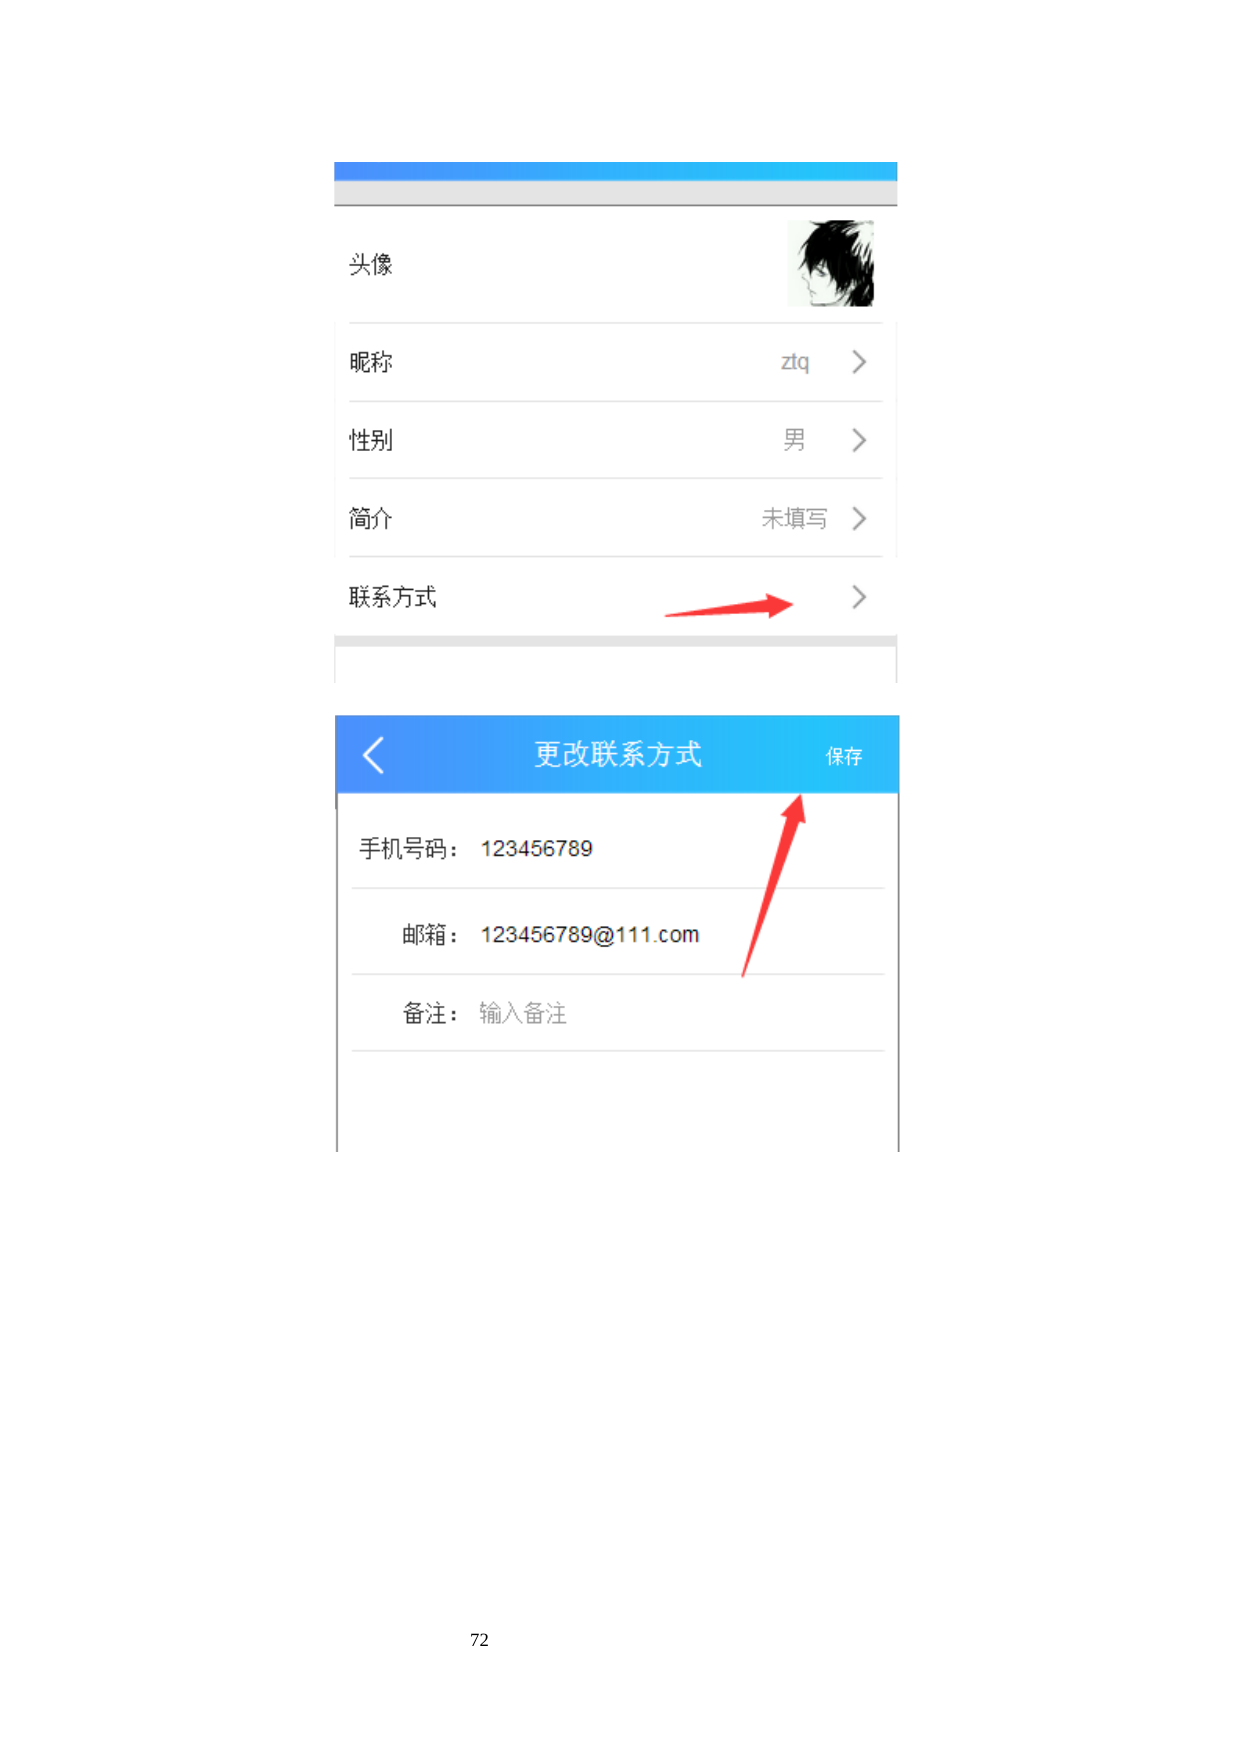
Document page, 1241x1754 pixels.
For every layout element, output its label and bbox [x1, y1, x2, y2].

picture [335, 714, 906, 1152]
picture [334, 162, 907, 683]
